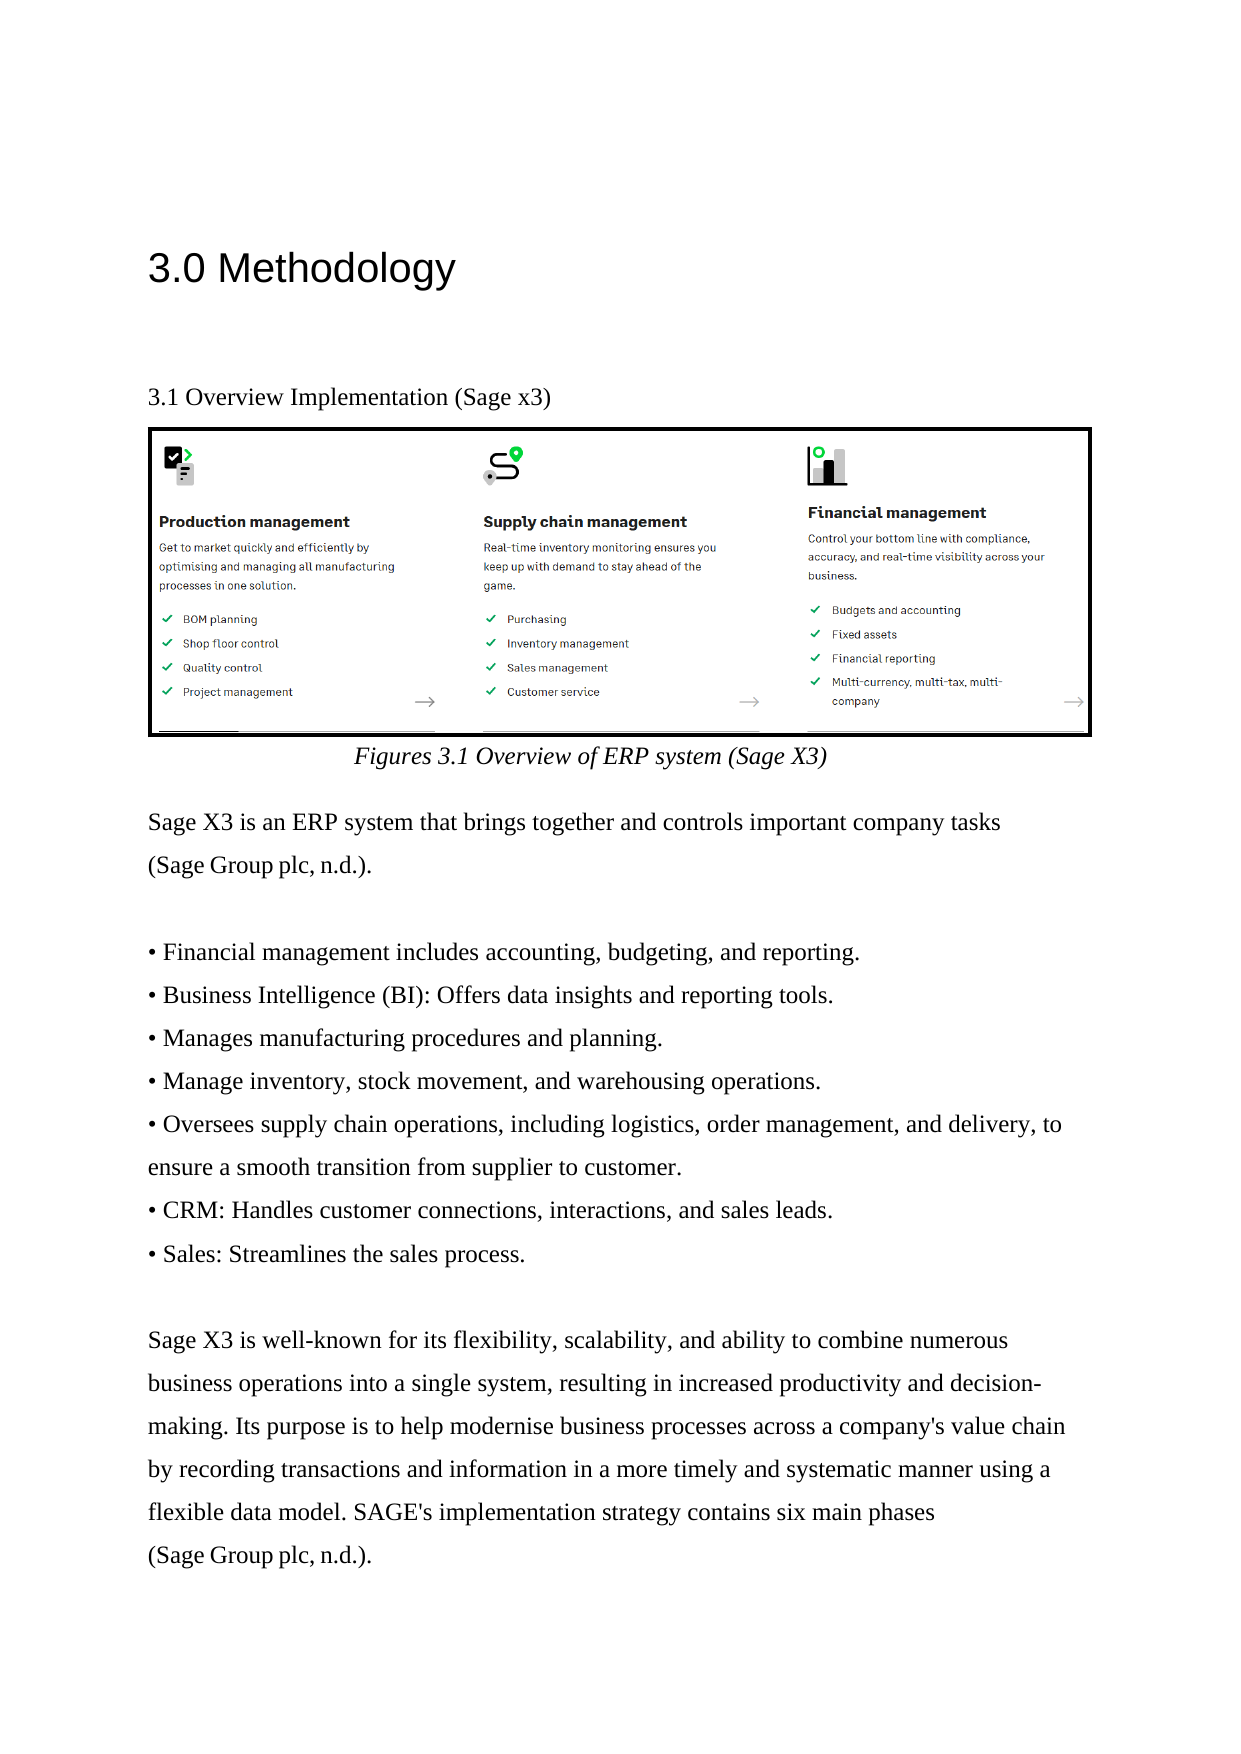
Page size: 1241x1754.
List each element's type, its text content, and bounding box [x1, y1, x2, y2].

text • Business Intelligence (BI): Offers data insights and reporting tools. [148, 980, 1093, 1009]
subtitle 3.1 Overview Implementation (Sage x3) [148, 382, 1093, 410]
picture [152, 431, 1088, 733]
text • Manages manufacturing procedures and planning. [148, 1023, 1093, 1052]
text Figures 3.1 Overview of ERP system (Sage X3) [148, 741, 1093, 770]
text • Financial management includes accounting, budgeting, and reporting. [148, 937, 1093, 966]
text • Manage inventory, stock movement, and warehousing operations. [148, 1066, 1093, 1095]
text • Oversees supply chain operations, including logistics, order management, and delivery, to ensure a smooth transition from supplier to customer. [148, 1109, 1093, 1181]
text • CRM: Handles customer connections, interactions, and sales leads. [148, 1196, 1093, 1224]
text Sage X3 is an ERP system that brings together and controls important company tasks (Sage Group plc, n.d.). [148, 807, 1093, 879]
subtitle 3.0 Methodology [148, 243, 1093, 291]
text Sage X3 is well-known for its flexibility, scalability, and ability to combine numerous business operations into a single system, resulting in increased productivity and decision-making. Its purpose is to help modernise business processes across a company's value chain by recording transactions and information in a more timely and systematic manner using a flexible data model. SAGE's implementation strategy contains six main phases (Sage Group plc, n.d.). [148, 1325, 1093, 1569]
text • Sales: Streamlines the sales process. [148, 1239, 1093, 1267]
